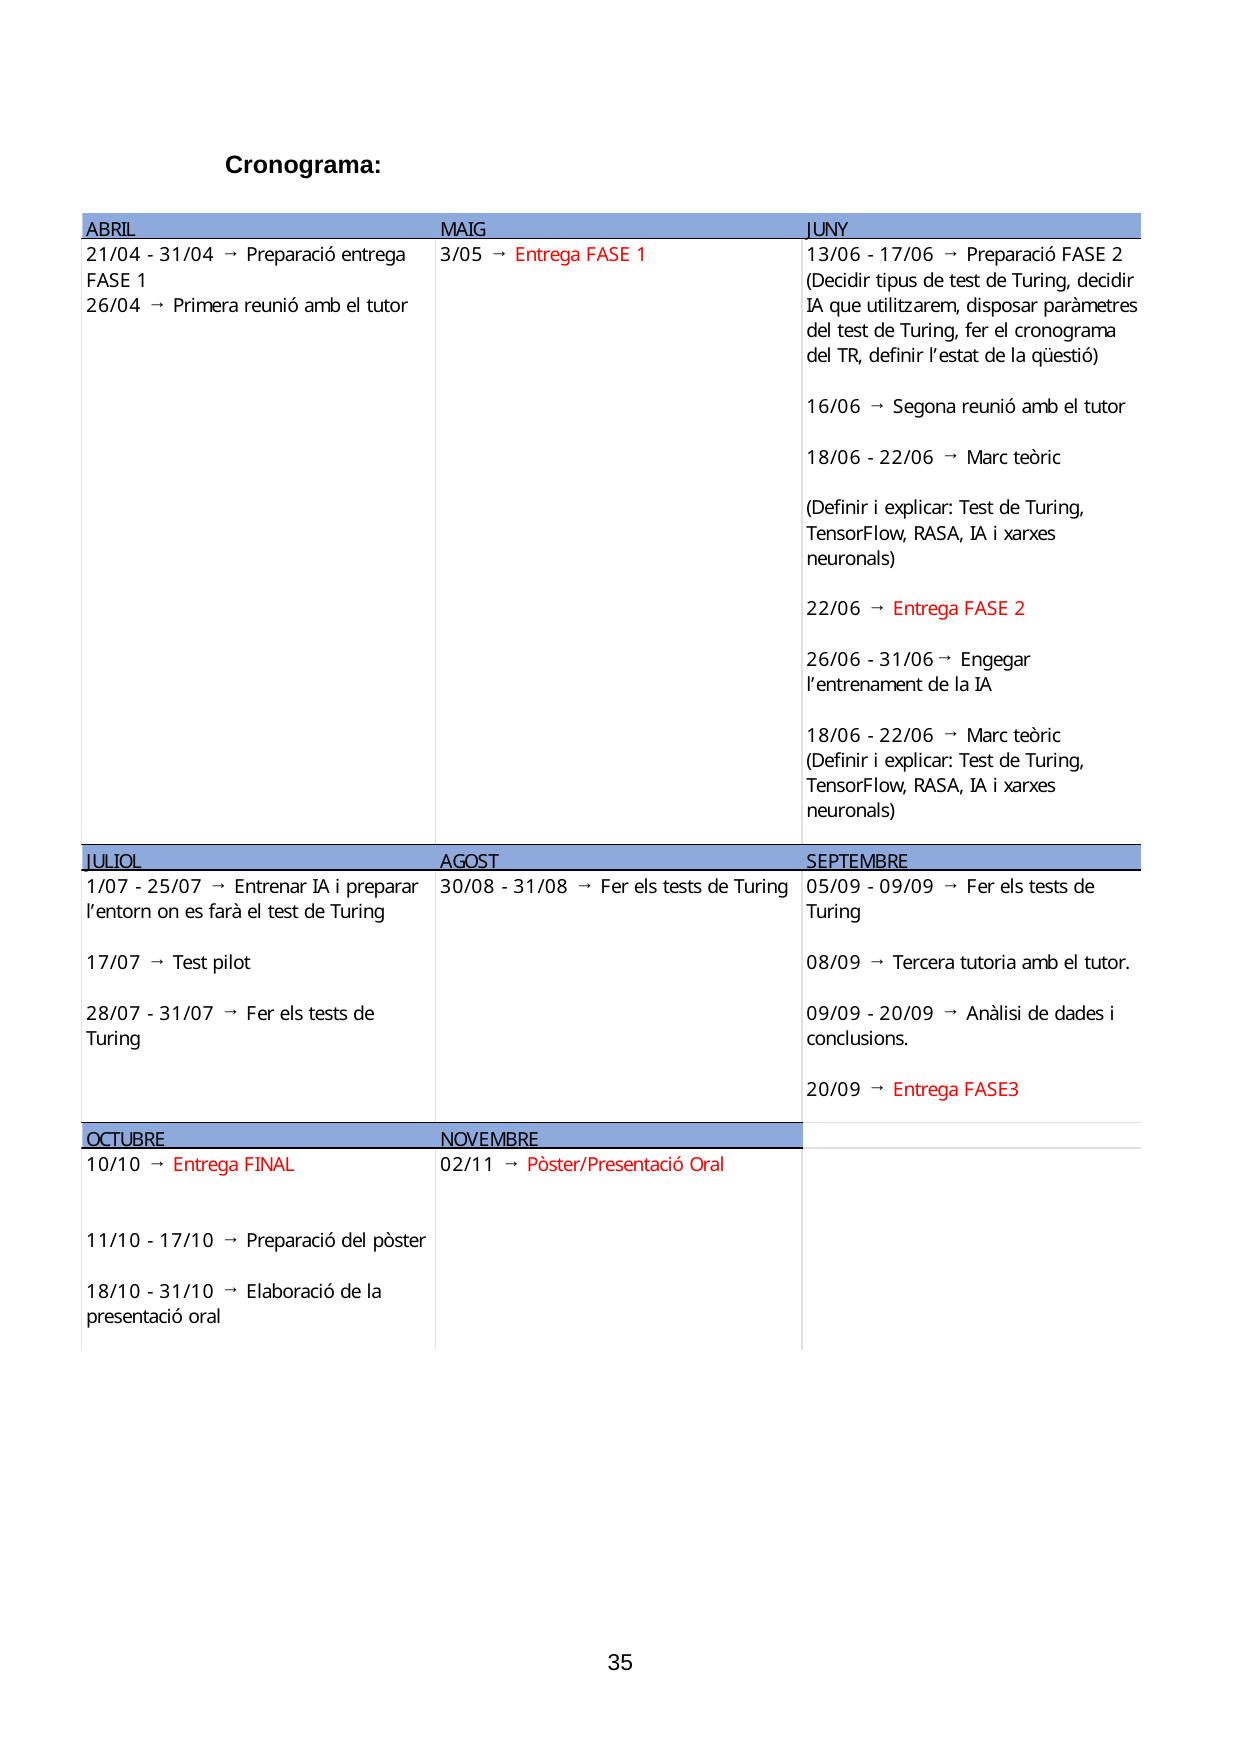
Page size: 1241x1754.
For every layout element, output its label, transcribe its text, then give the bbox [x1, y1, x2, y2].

text Cronograma: [150, 150, 1090, 179]
